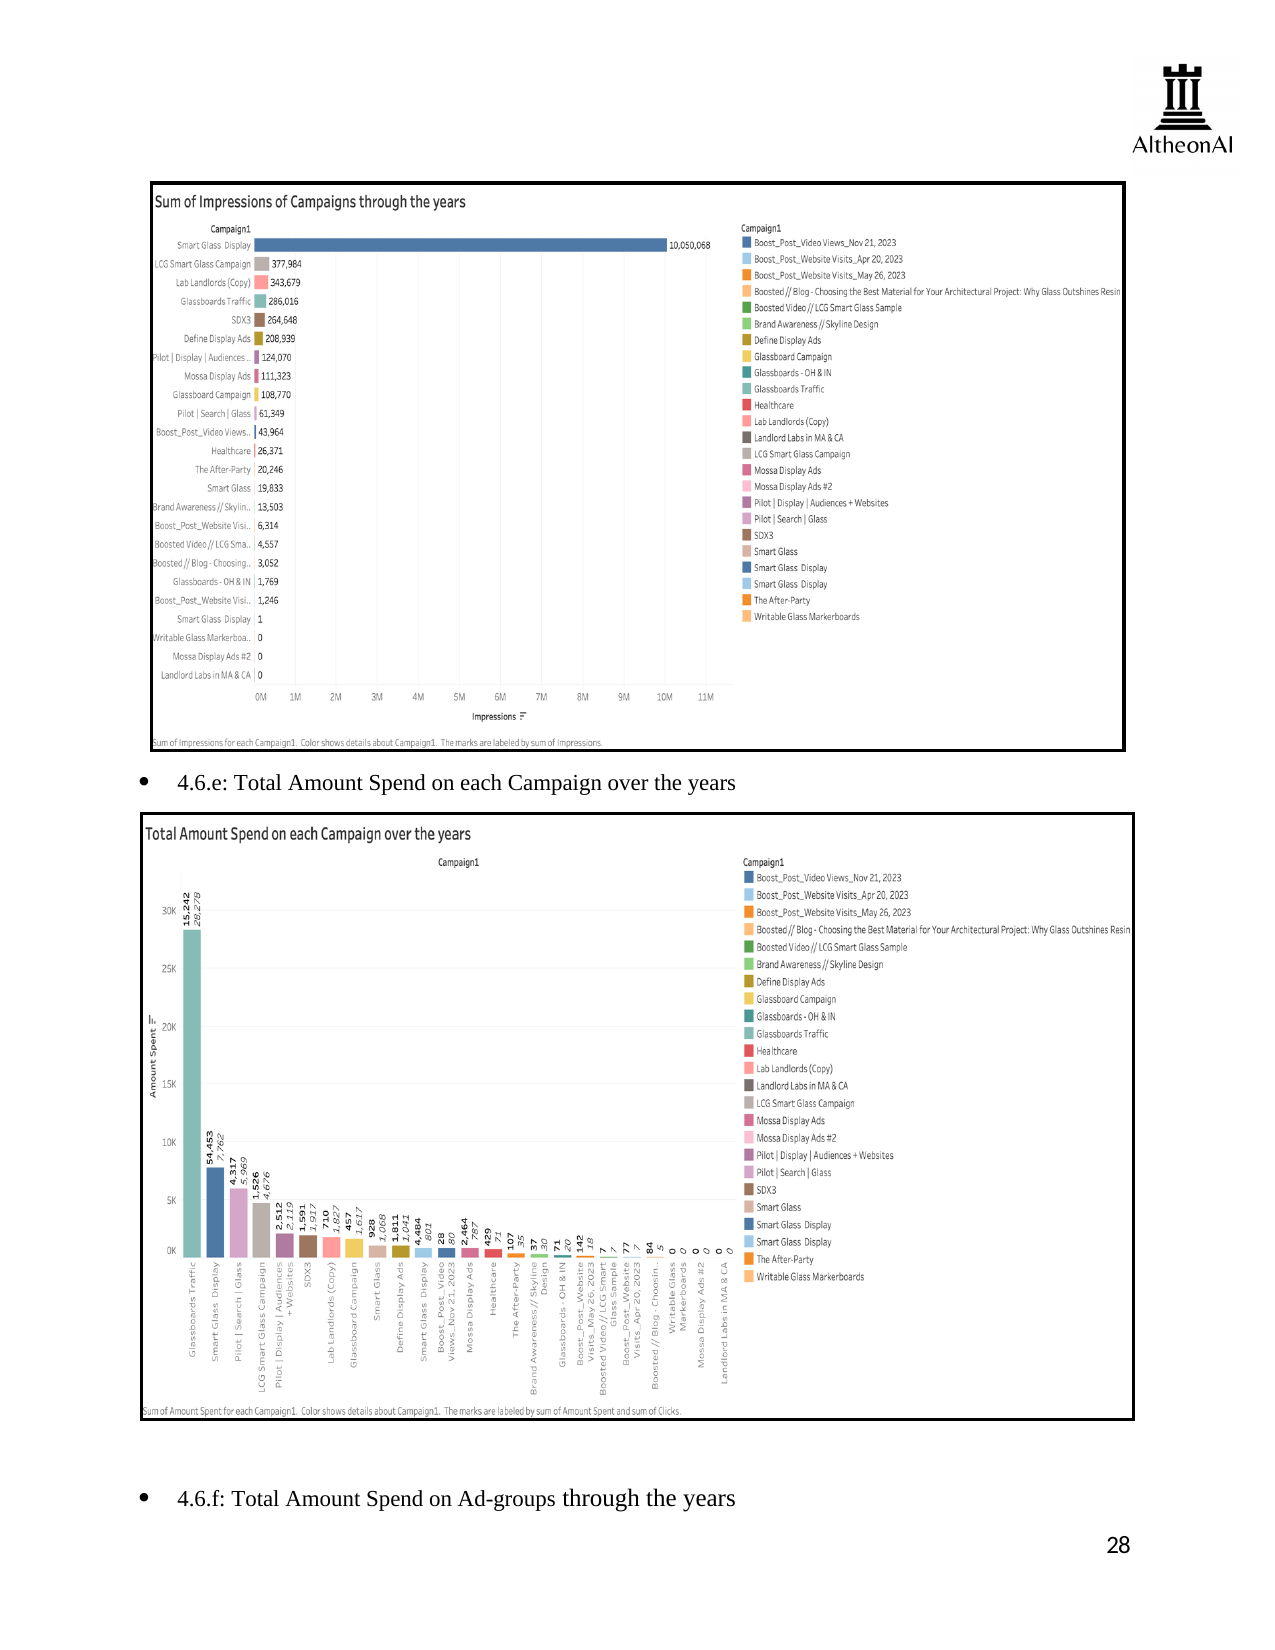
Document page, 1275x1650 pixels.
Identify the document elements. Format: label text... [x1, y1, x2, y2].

picture [143, 815, 1132, 1418]
list 4.6.e: Total Amount Spend on each Campaign over the years [139, 769, 1135, 796]
picture [1132, 50, 1247, 182]
list 4.6.f: Total Amount Spend on Ad-groups through the years [139, 1483, 1135, 1512]
picture [153, 185, 1122, 749]
